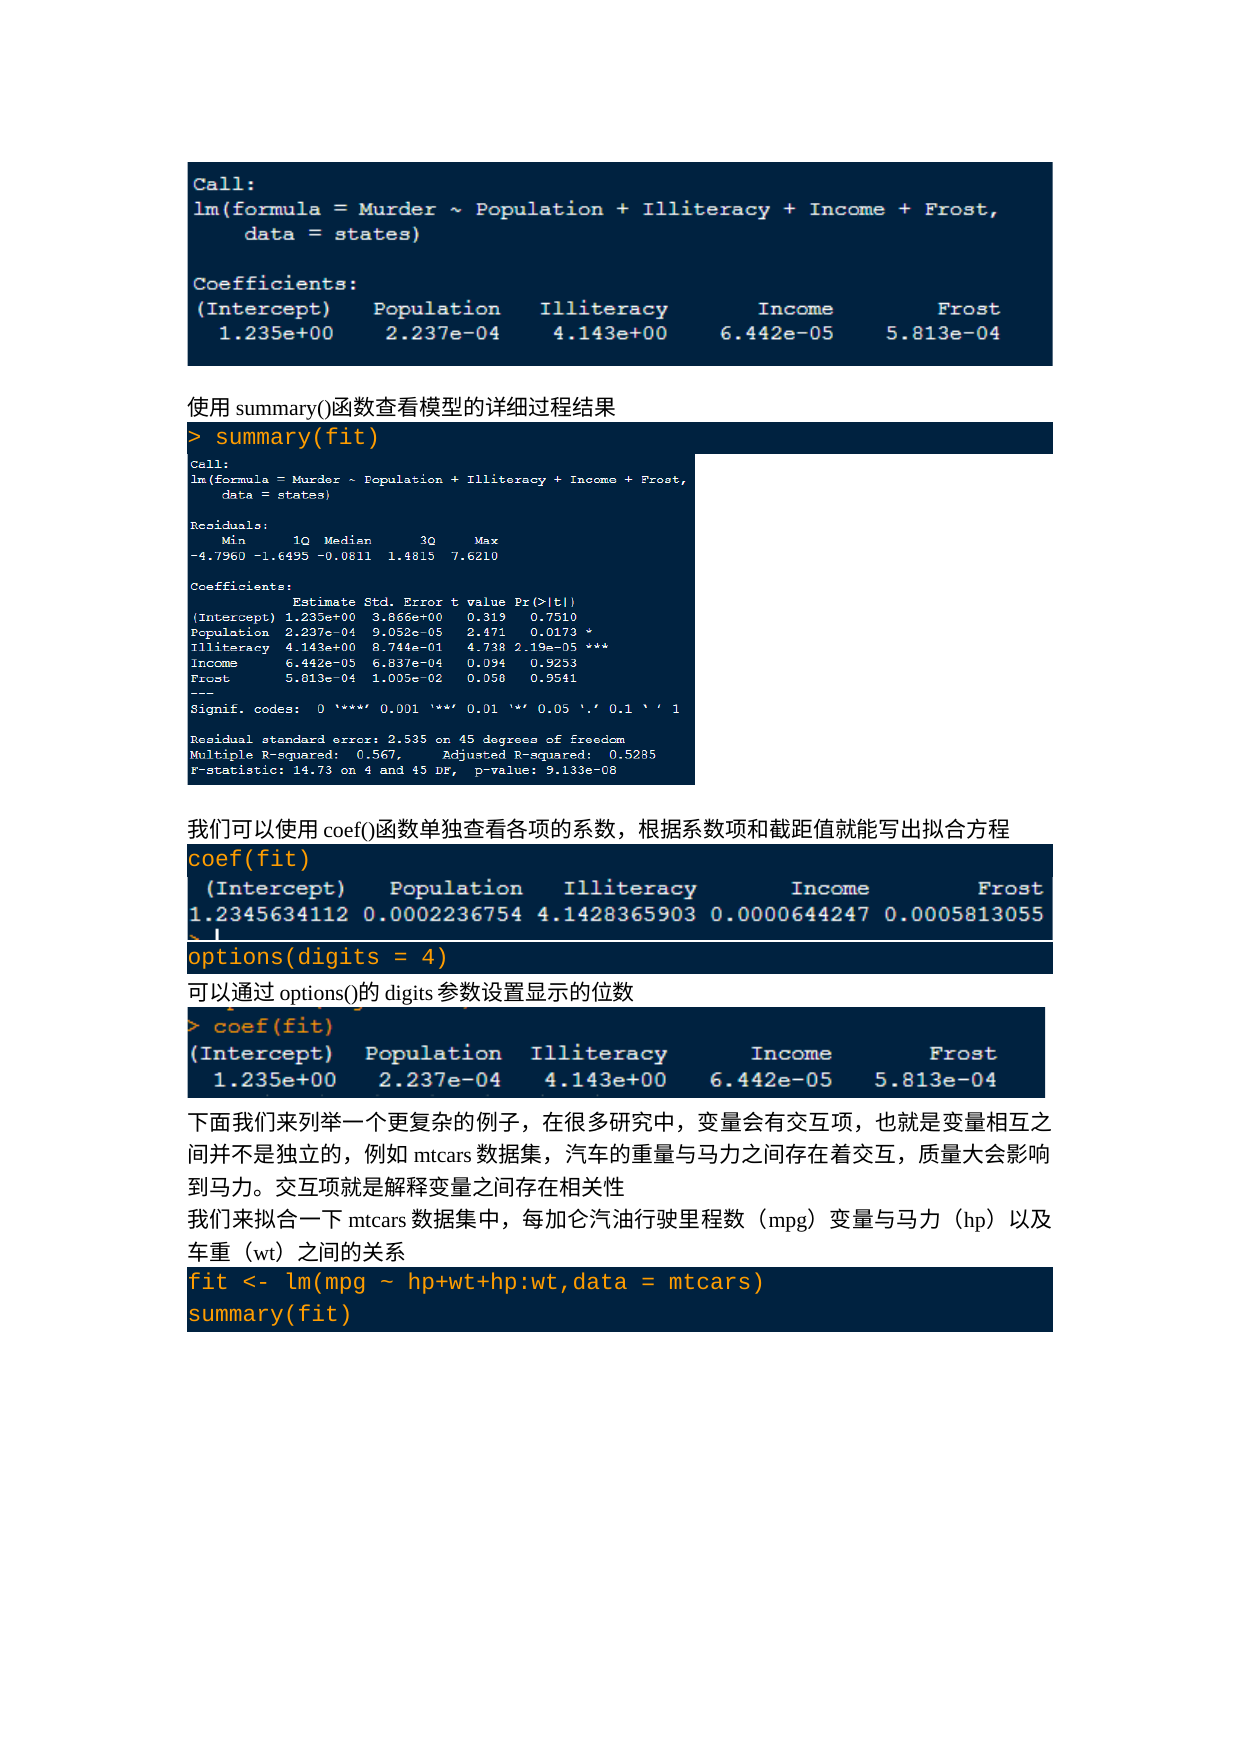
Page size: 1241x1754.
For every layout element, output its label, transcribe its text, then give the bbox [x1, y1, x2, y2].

text 使用summary()函数查看模型的详细过程结果 [187, 389, 1053, 422]
text 我们来拟合一下mtcars数据集中，每加仑汽油行驶里程数（mpg）变量与马力（hp）以及车重（wt）之间的关系 [187, 1202, 1053, 1267]
text 我们可以使用coef()函数单独查看各项的系数，根据系数项和截距值就能写出拟合方程 [187, 812, 1053, 844]
text options(digits = 4) [187, 942, 1053, 974]
text 可以通过options()的digits参数设置显示的位数 [187, 974, 1053, 1007]
picture [187, 454, 695, 785]
picture [187, 162, 1053, 366]
text coef(fit) [187, 844, 1053, 877]
picture [187, 1007, 1046, 1098]
picture [187, 877, 1053, 940]
text 下面我们来列举一个更复杂的例子，在很多研究中，变量会有交互项，也就是变量相互之间并不是独立的，例如mtcars数据集，汽车的重量与马力之间存在着交互，质量大会影响到马力。交互项就是解释变量之间存在相关性 [187, 1104, 1053, 1202]
text summary(fit) [187, 1299, 1053, 1332]
text > summary(fit) [187, 422, 1053, 454]
text fit <- lm(mpg ~ hp+wt+hp:wt,data = mtcars) [187, 1267, 1053, 1299]
